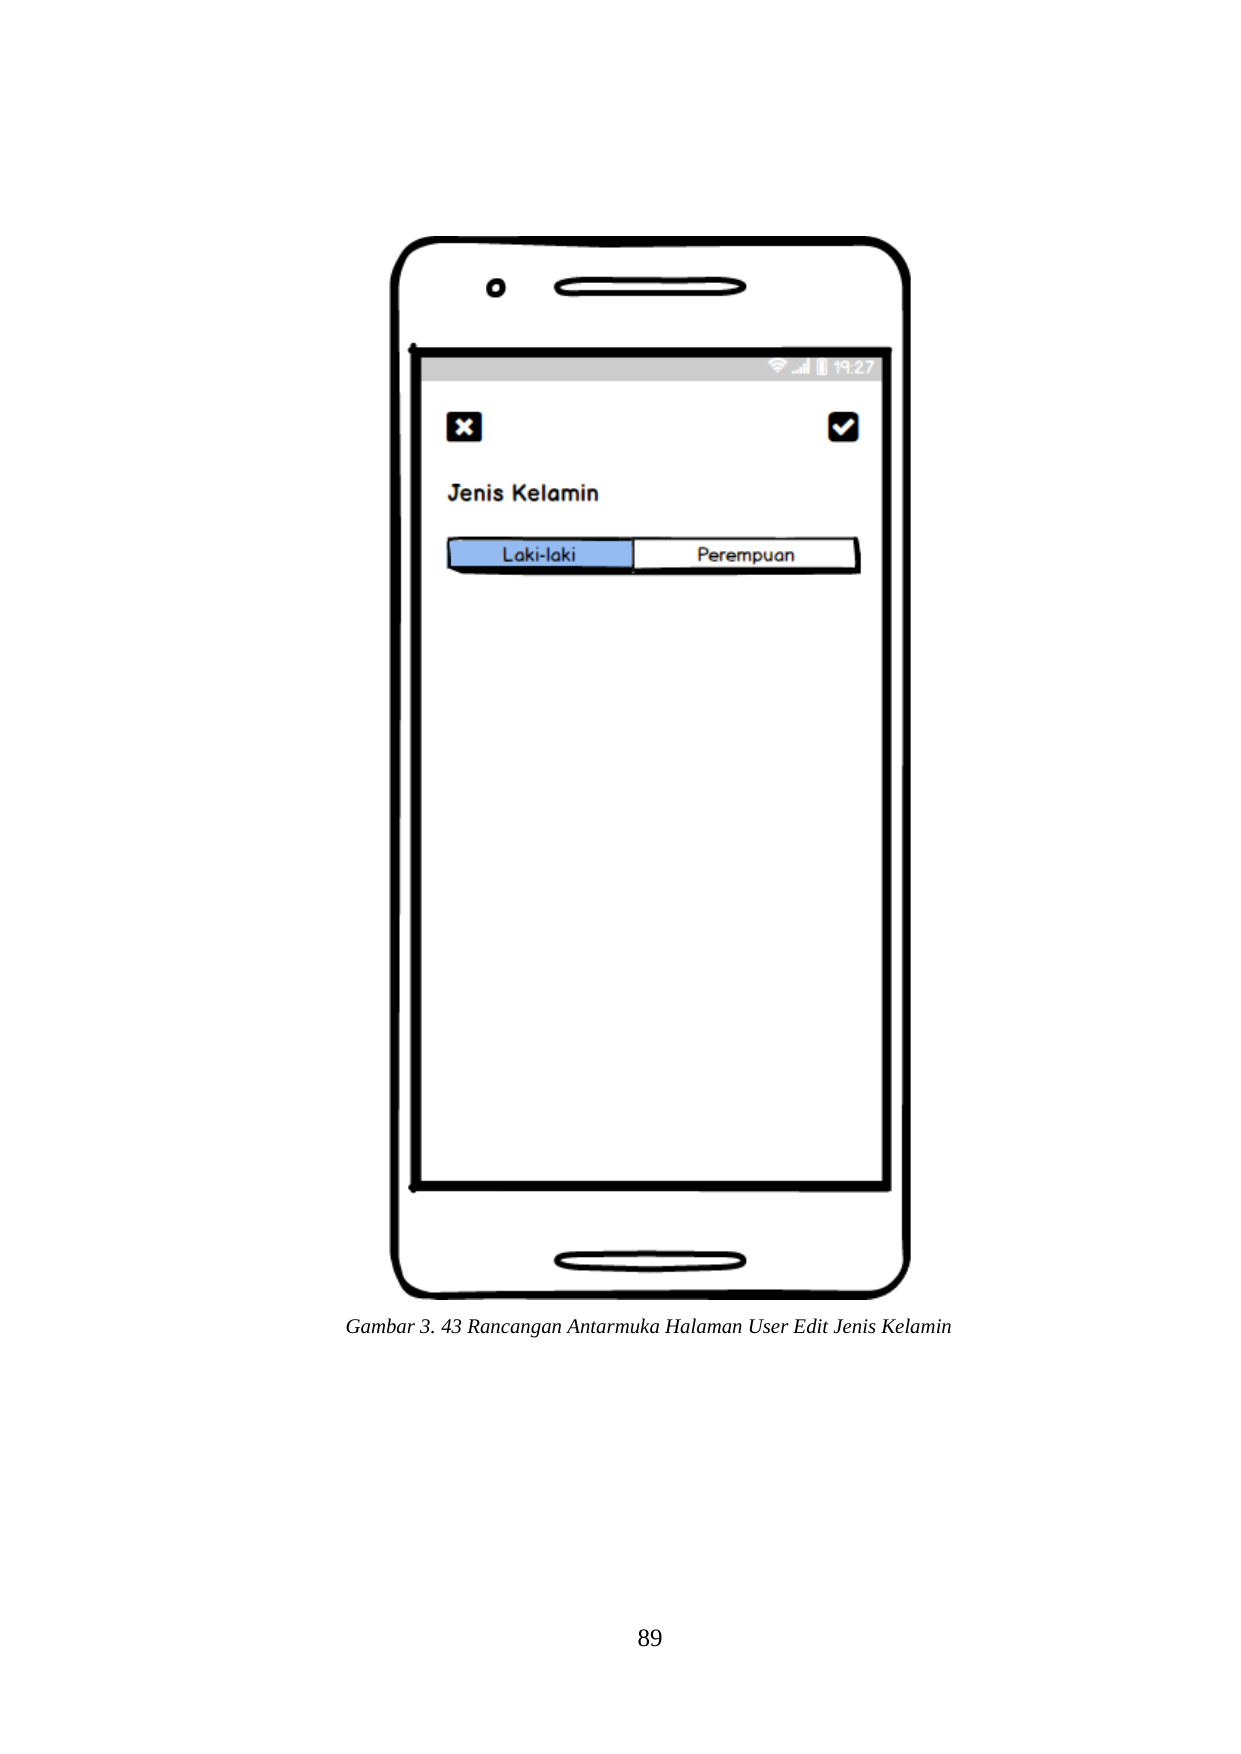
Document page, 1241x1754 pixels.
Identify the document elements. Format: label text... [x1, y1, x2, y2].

picture [388, 236, 911, 1300]
text Gambar 3. 43 Rancangan Antarmuka Halaman User Edit Jenis Kelamin [236, 1314, 1063, 1338]
